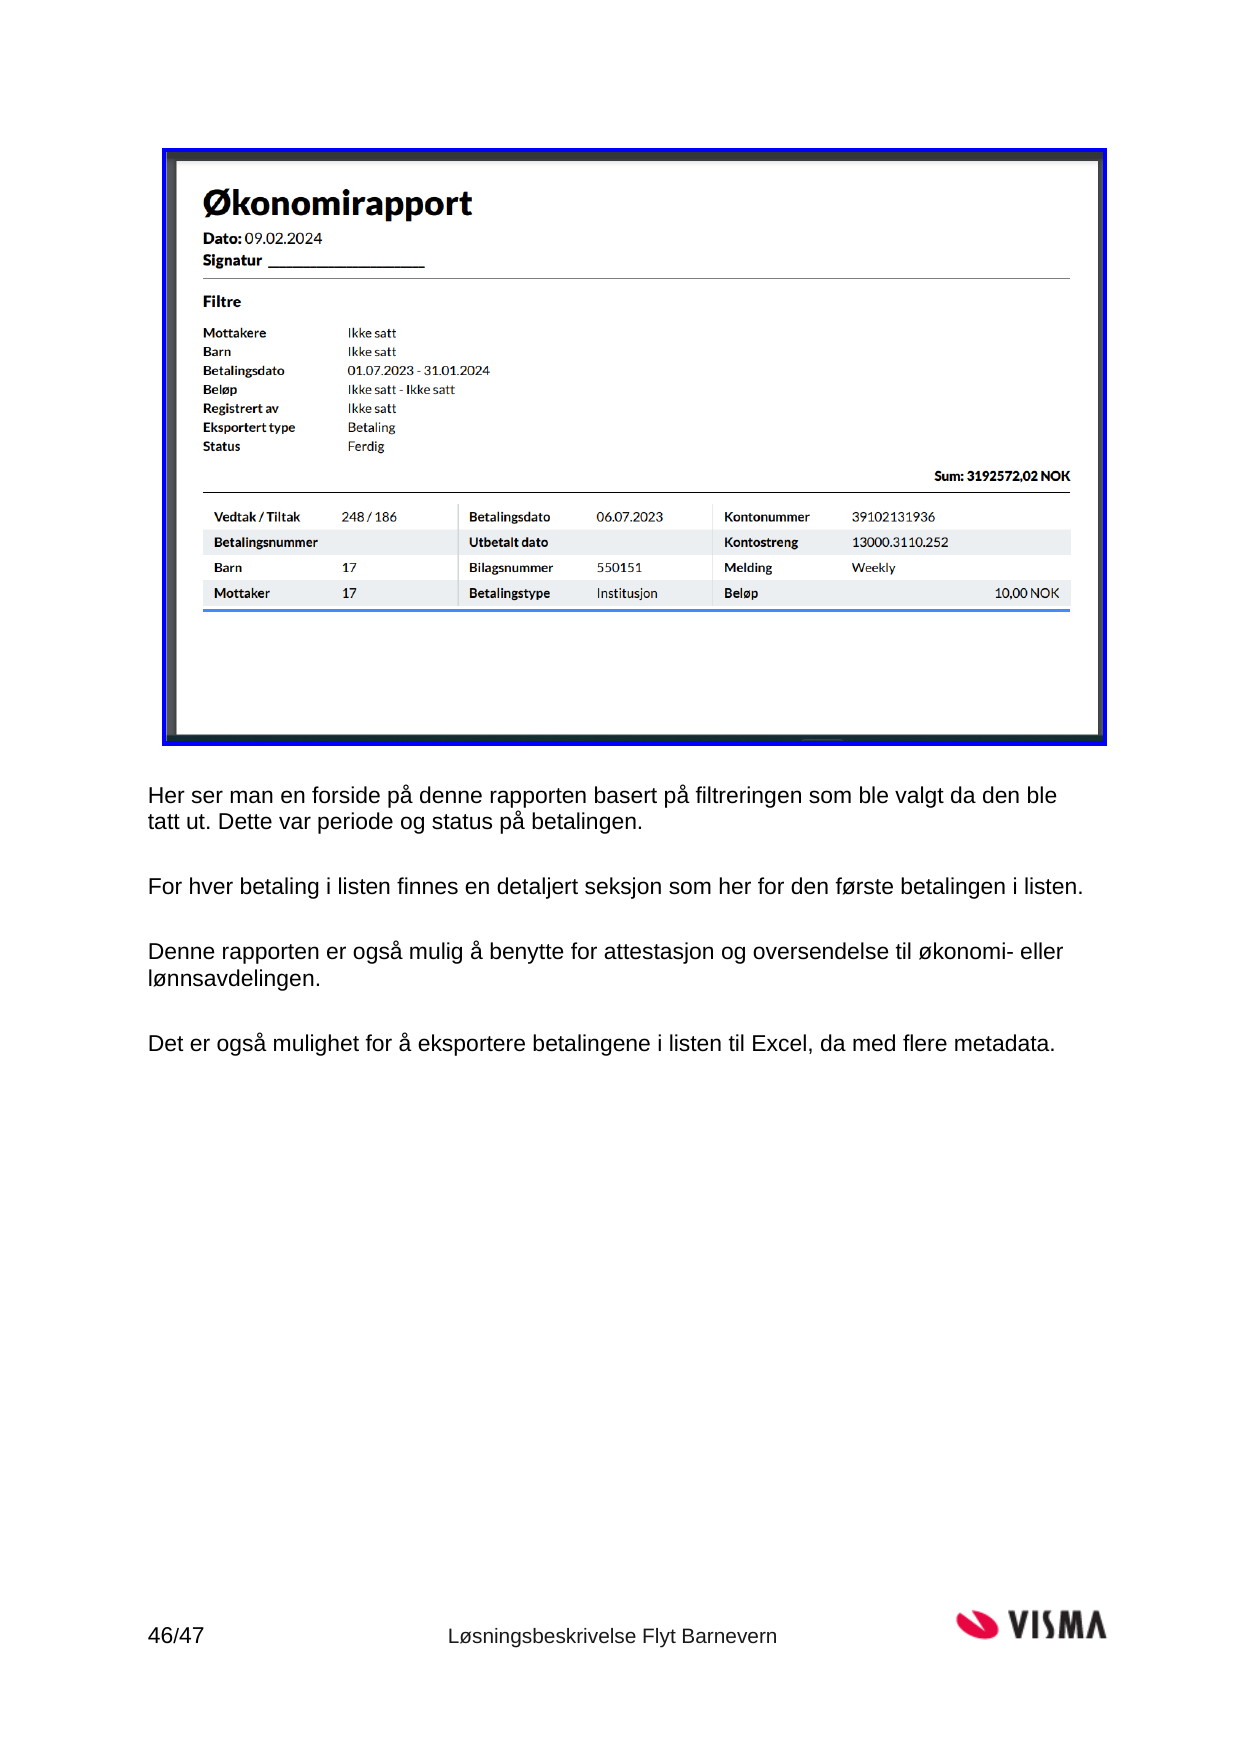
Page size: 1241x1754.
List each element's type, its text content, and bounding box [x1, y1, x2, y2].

text Denne rapporten er også mulig å benytte for attestasjon og oversendelse til økonomi- eller lønnsavdelingen. [148, 938, 1093, 991]
text Her ser man en forside på denne rapporten basert på filtreringen som ble valgt da den ble tatt ut. Dette var periode og status på betalingen. [148, 782, 1093, 834]
picture [166, 152, 1103, 741]
picture [904, 1595, 1149, 1655]
text Det er også mulighet for å eksportere betalingene i listen til Excel, da med flere metadata. [148, 1030, 1093, 1056]
text For hver betaling i listen finnes en detaljert seksjon som her for den første betalingen i listen. [148, 873, 1093, 899]
